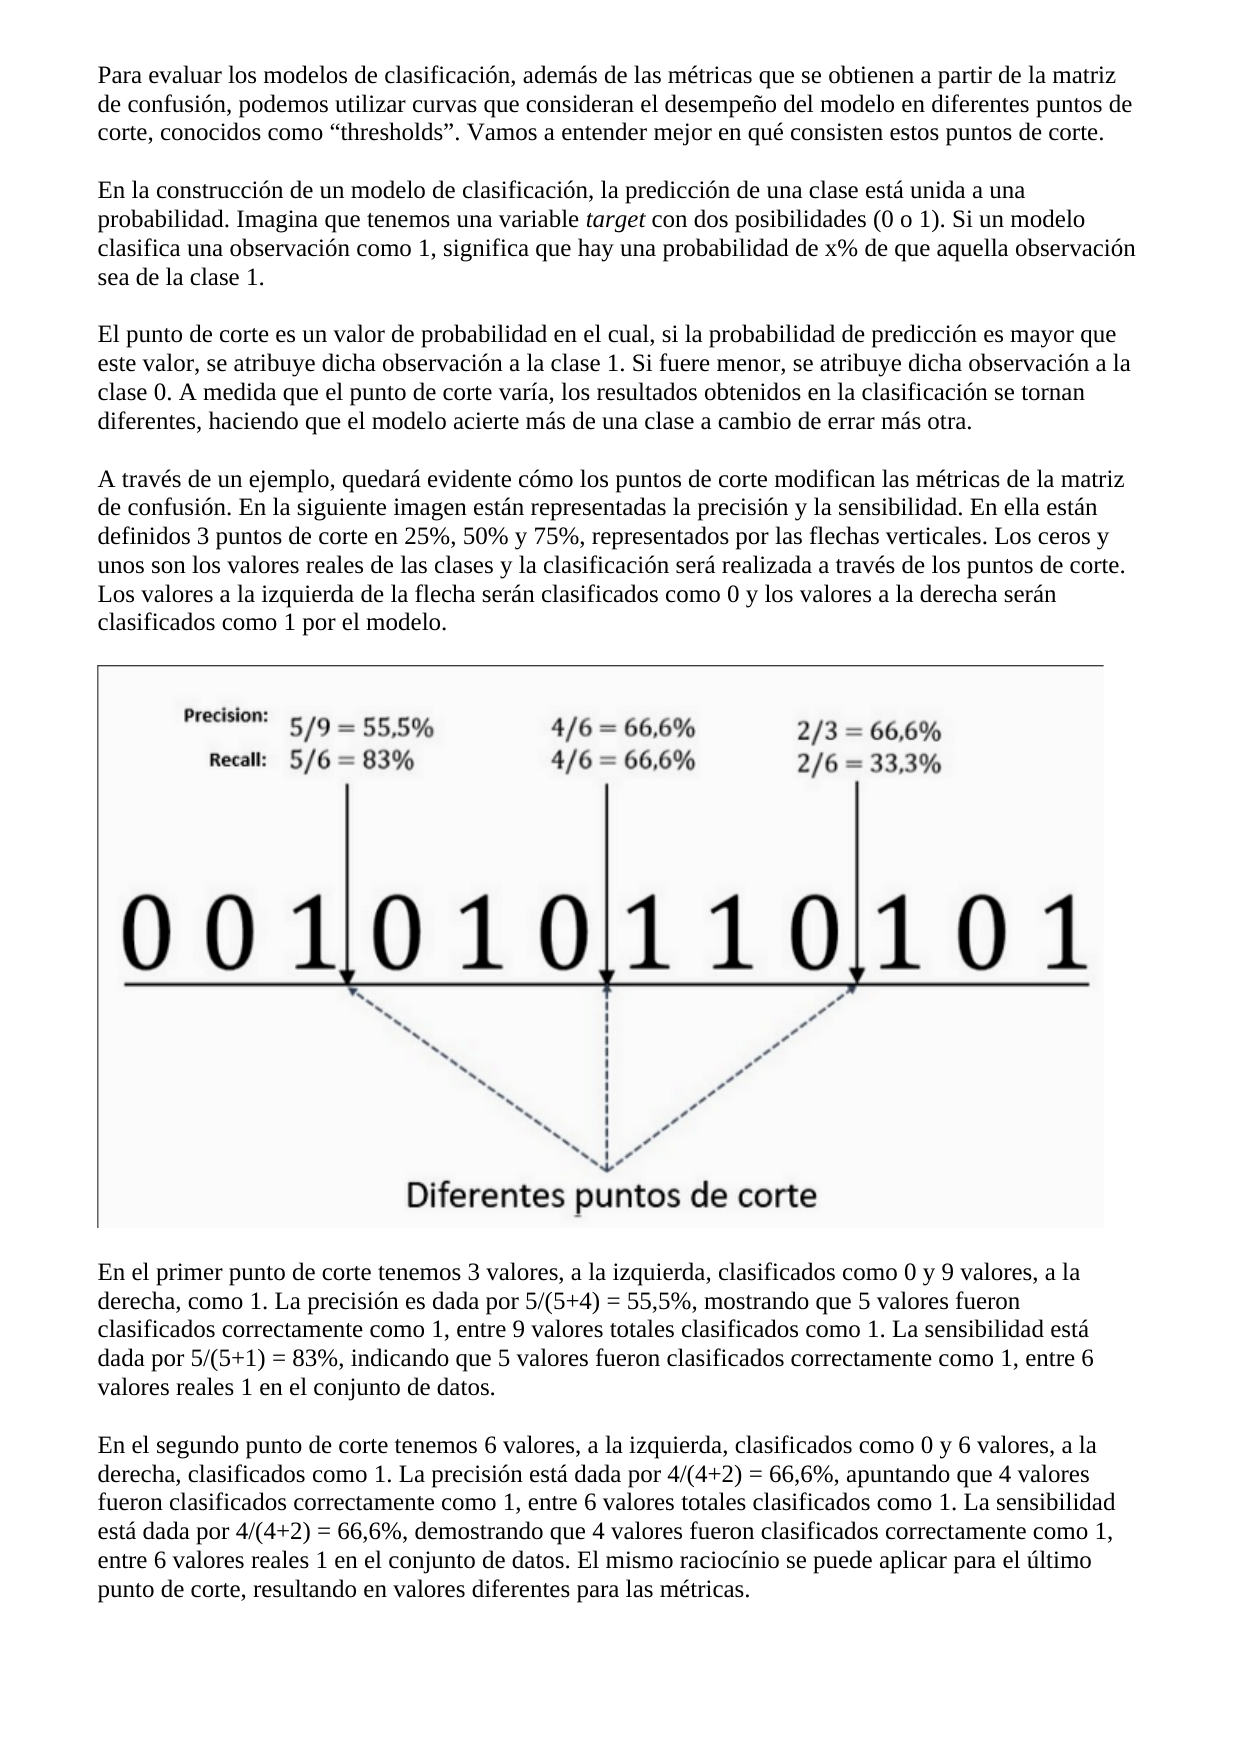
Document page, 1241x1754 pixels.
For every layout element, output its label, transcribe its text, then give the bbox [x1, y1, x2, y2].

text A través de un ejemplo, quedará evidente cómo los puntos de corte modifican las métricas de la matriz de confusión. En la siguiente imagen están representadas la precisión y la sensibilidad. En ella están definidos 3 puntos de corte en 25%, 50% y 75%, representados por las flechas verticales. Los ceros y unos son los valores reales de las clases y la clasificación será realizada a través de los puntos de corte. Los valores a la izquierda de la flecha serán clasificados como 0 y los valores a la derecha serán clasificados como 1 por el modelo. [97, 464, 1143, 636]
text En el segundo punto de corte tenemos 6 valores, a la izquierda, clasificados como 0 y 6 valores, a la derecha, clasificados como 1. La precisión está dada por 4/(4+2) = 66,6%, apuntando que 4 valores fueron clasificados correctamente como 1, entre 6 valores totales clasificados como 1. La sensibilidad está dada por 4/(4+2) = 66,6%, demostrando que 4 valores fueron clasificados correctamente como 1, entre 6 valores reales 1 en el conjunto de datos. El mismo raciocínio se puede aplicar para el último punto de corte, resultando en valores diferentes para las métricas. [97, 1430, 1143, 1602]
text El punto de corte es un valor de probabilidad en el cual, si la probabilidad de predicción es mayor que este valor, se atribuye dicha observación a la clase 1. Si fuere menor, se atribuye dicha observación a la clase 0. A medida que el punto de corte varía, los resultados obtenidos en la clasificación se tornan diferentes, haciendo que el modelo acierte más de una clase a cambio de errar más otra. [97, 319, 1143, 434]
text Para evaluar los modelos de clasificación, además de las métricas que se obtienen a partir de la matriz de confusión, podemos utilizar curvas que consideran el desempeño del modelo en diferentes puntos de corte, conocidos como “thresholds”. Vamos a entender mejor en qué consisten estos puntos de corte. [97, 60, 1143, 146]
text En la construcción de un modelo de clasificación, la predicción de una clase está unida a una probabilidad. Imagina que tenemos una variable target con dos posibilidades (0 o 1). Si un modelo clasifica una observación como 1, significa que hay una probabilidad de x% de que aquella observación sea de la clase 1. [97, 175, 1143, 290]
text En el primer punto de corte tenemos 3 valores, a la izquierda, clasificados como 0 y 9 valores, a la derecha, como 1. La precisión es dada por 5/(5+4) = 55,5%, mostrando que 5 valores fueron clasificados correctamente como 1, entre 9 valores totales clasificados como 1. La sensibilidad está dada por 5/(5+1) = 83%, indicando que 5 valores fueron clasificados correctamente como 1, entre 6 valores reales 1 en el conjunto de datos. [97, 1257, 1143, 1401]
picture [97, 665, 1104, 1228]
